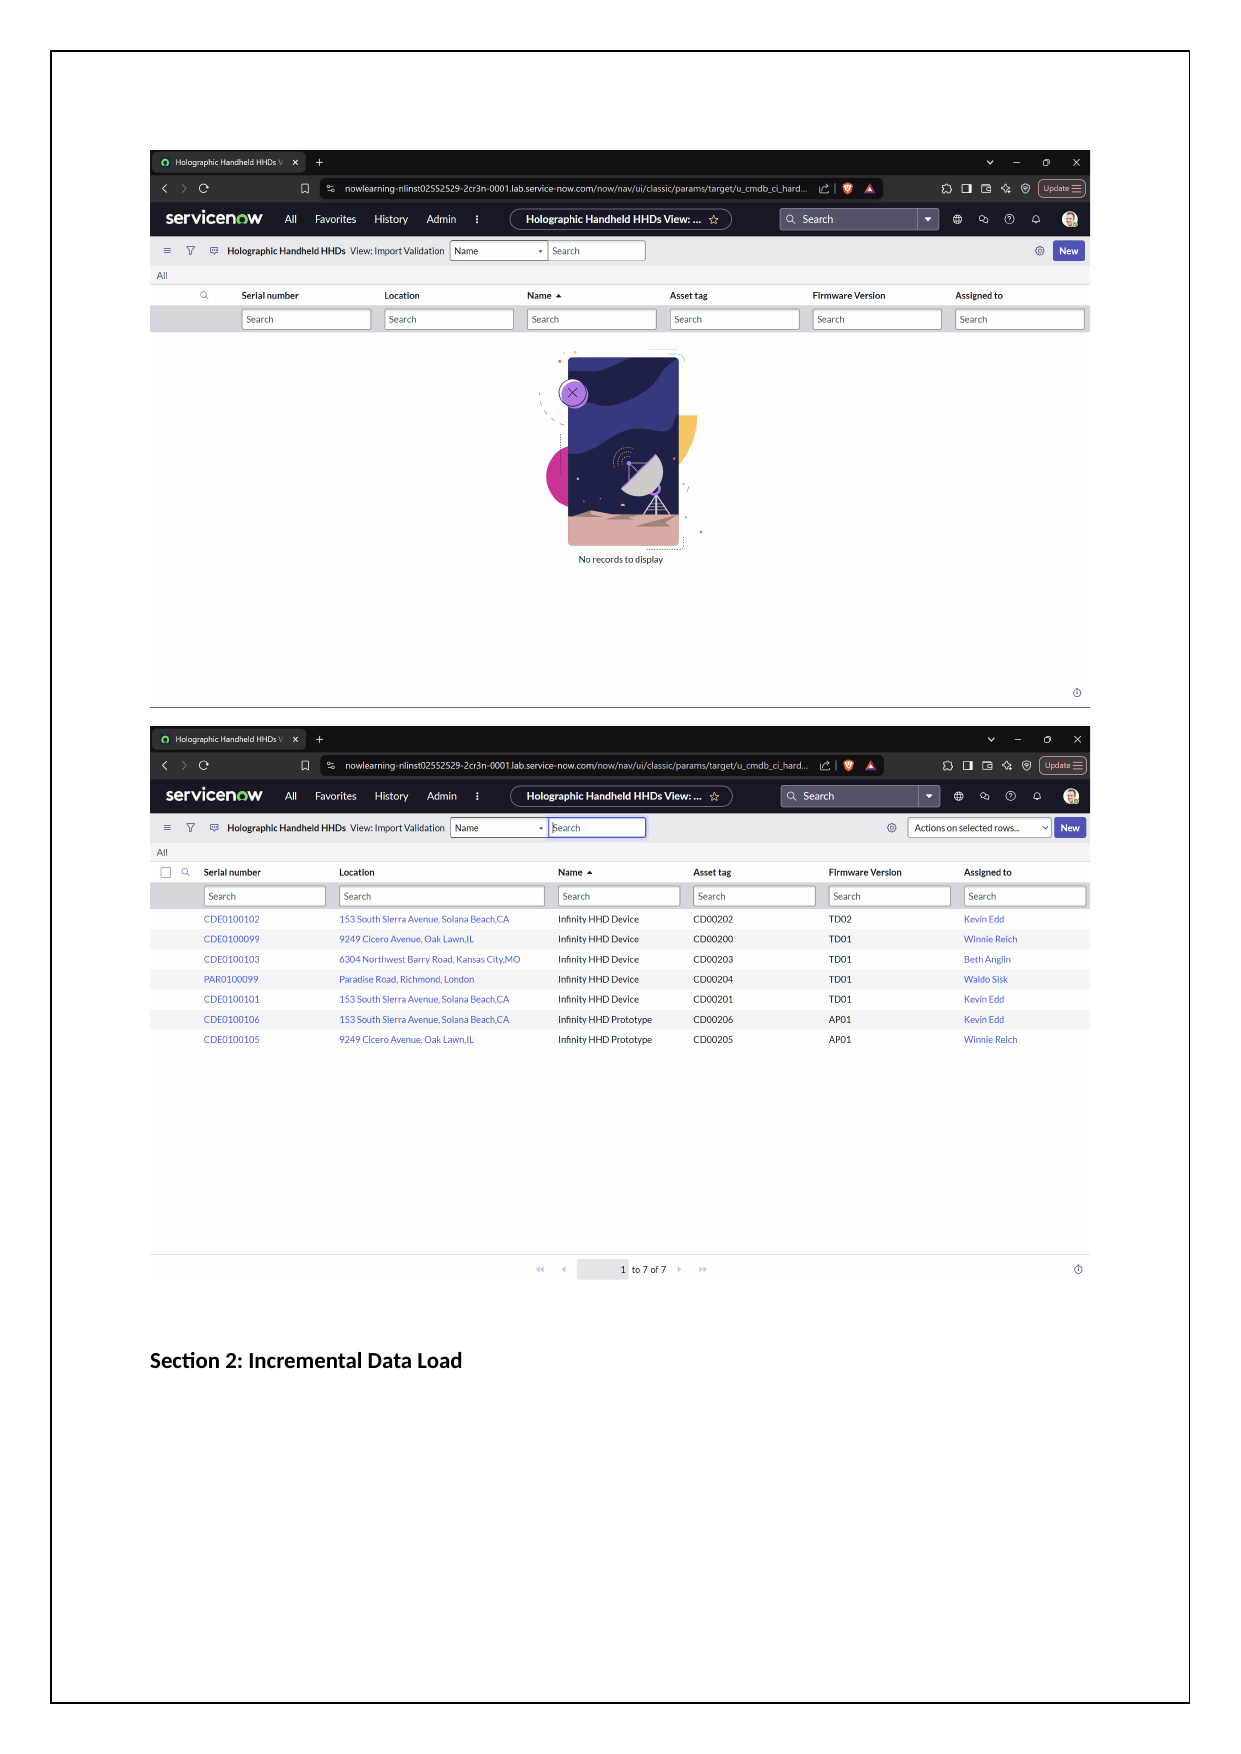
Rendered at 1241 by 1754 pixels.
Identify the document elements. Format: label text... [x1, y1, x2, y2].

text Section 2: Incremental Data Load [150, 1346, 1090, 1374]
picture [150, 726, 1091, 1280]
picture [150, 150, 1091, 708]
